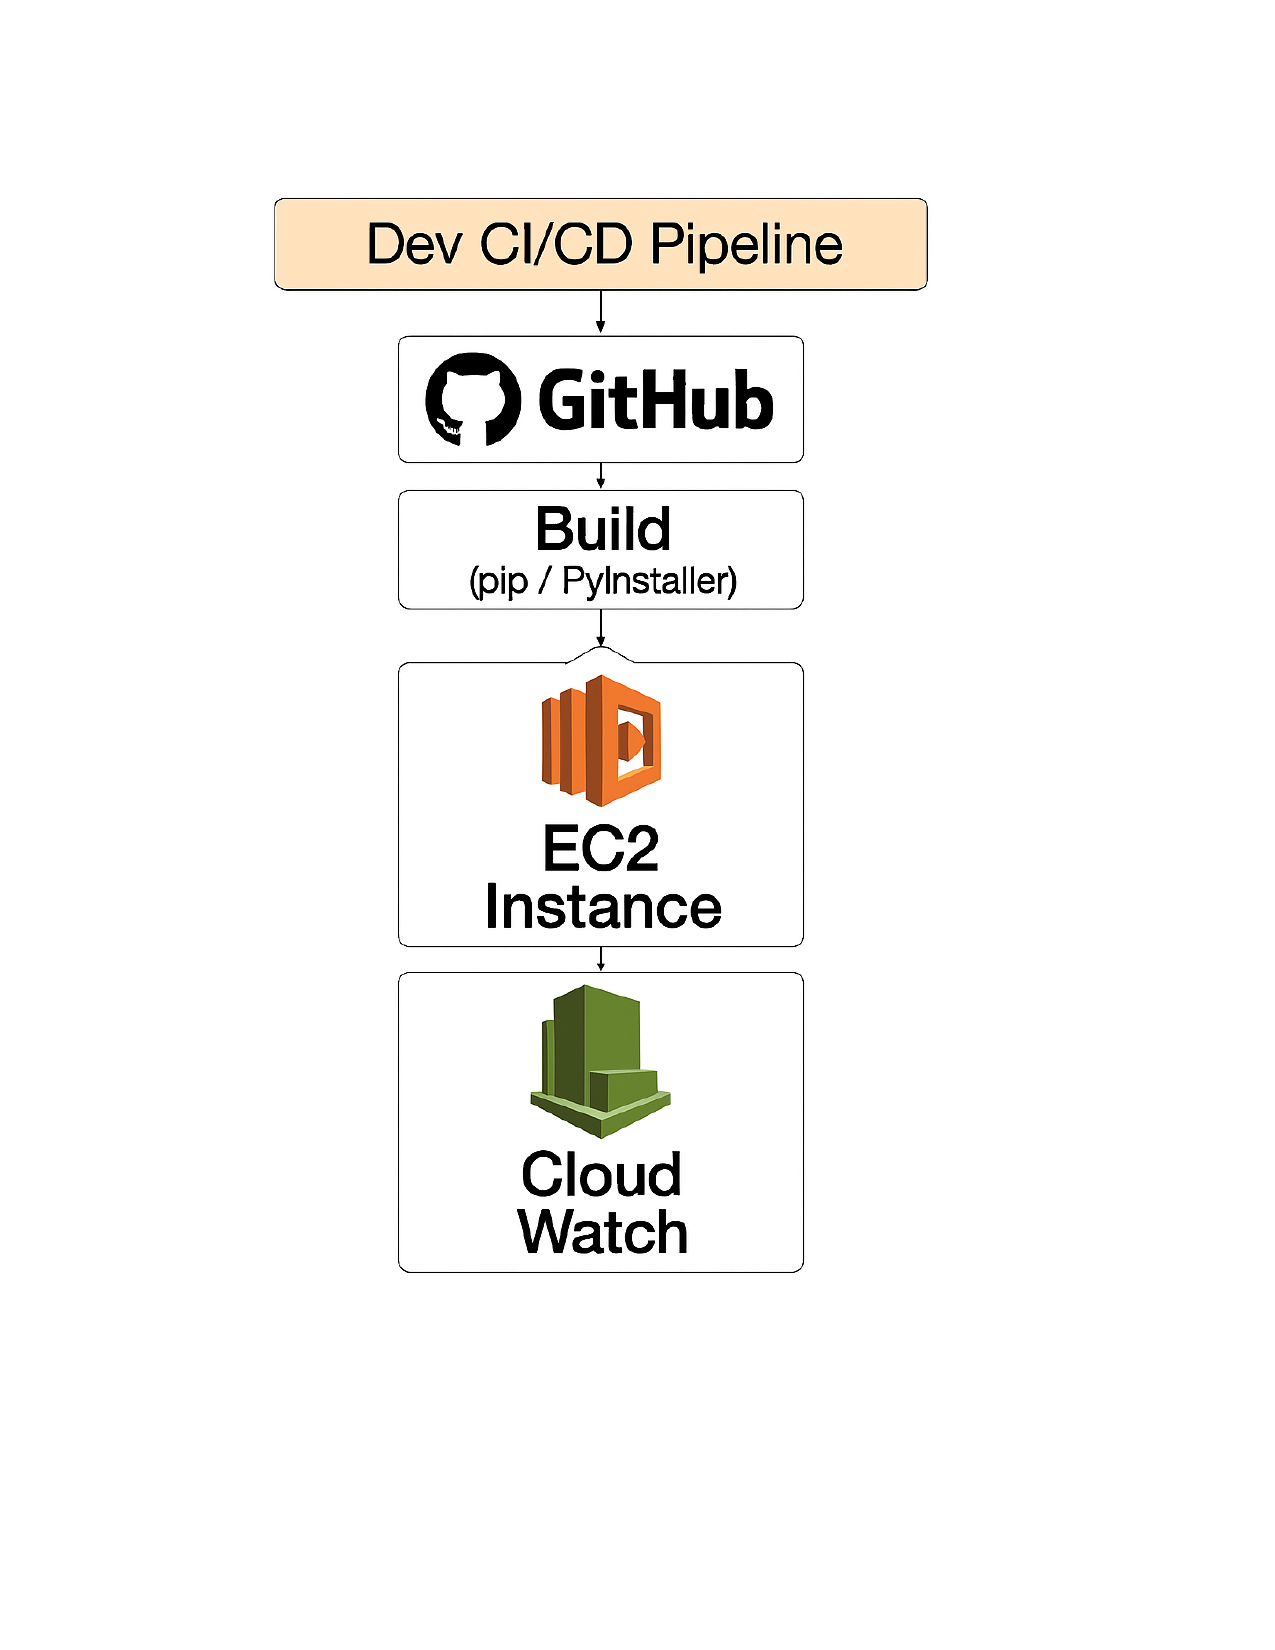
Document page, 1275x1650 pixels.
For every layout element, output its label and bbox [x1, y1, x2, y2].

picture [150, 150, 1050, 1500]
